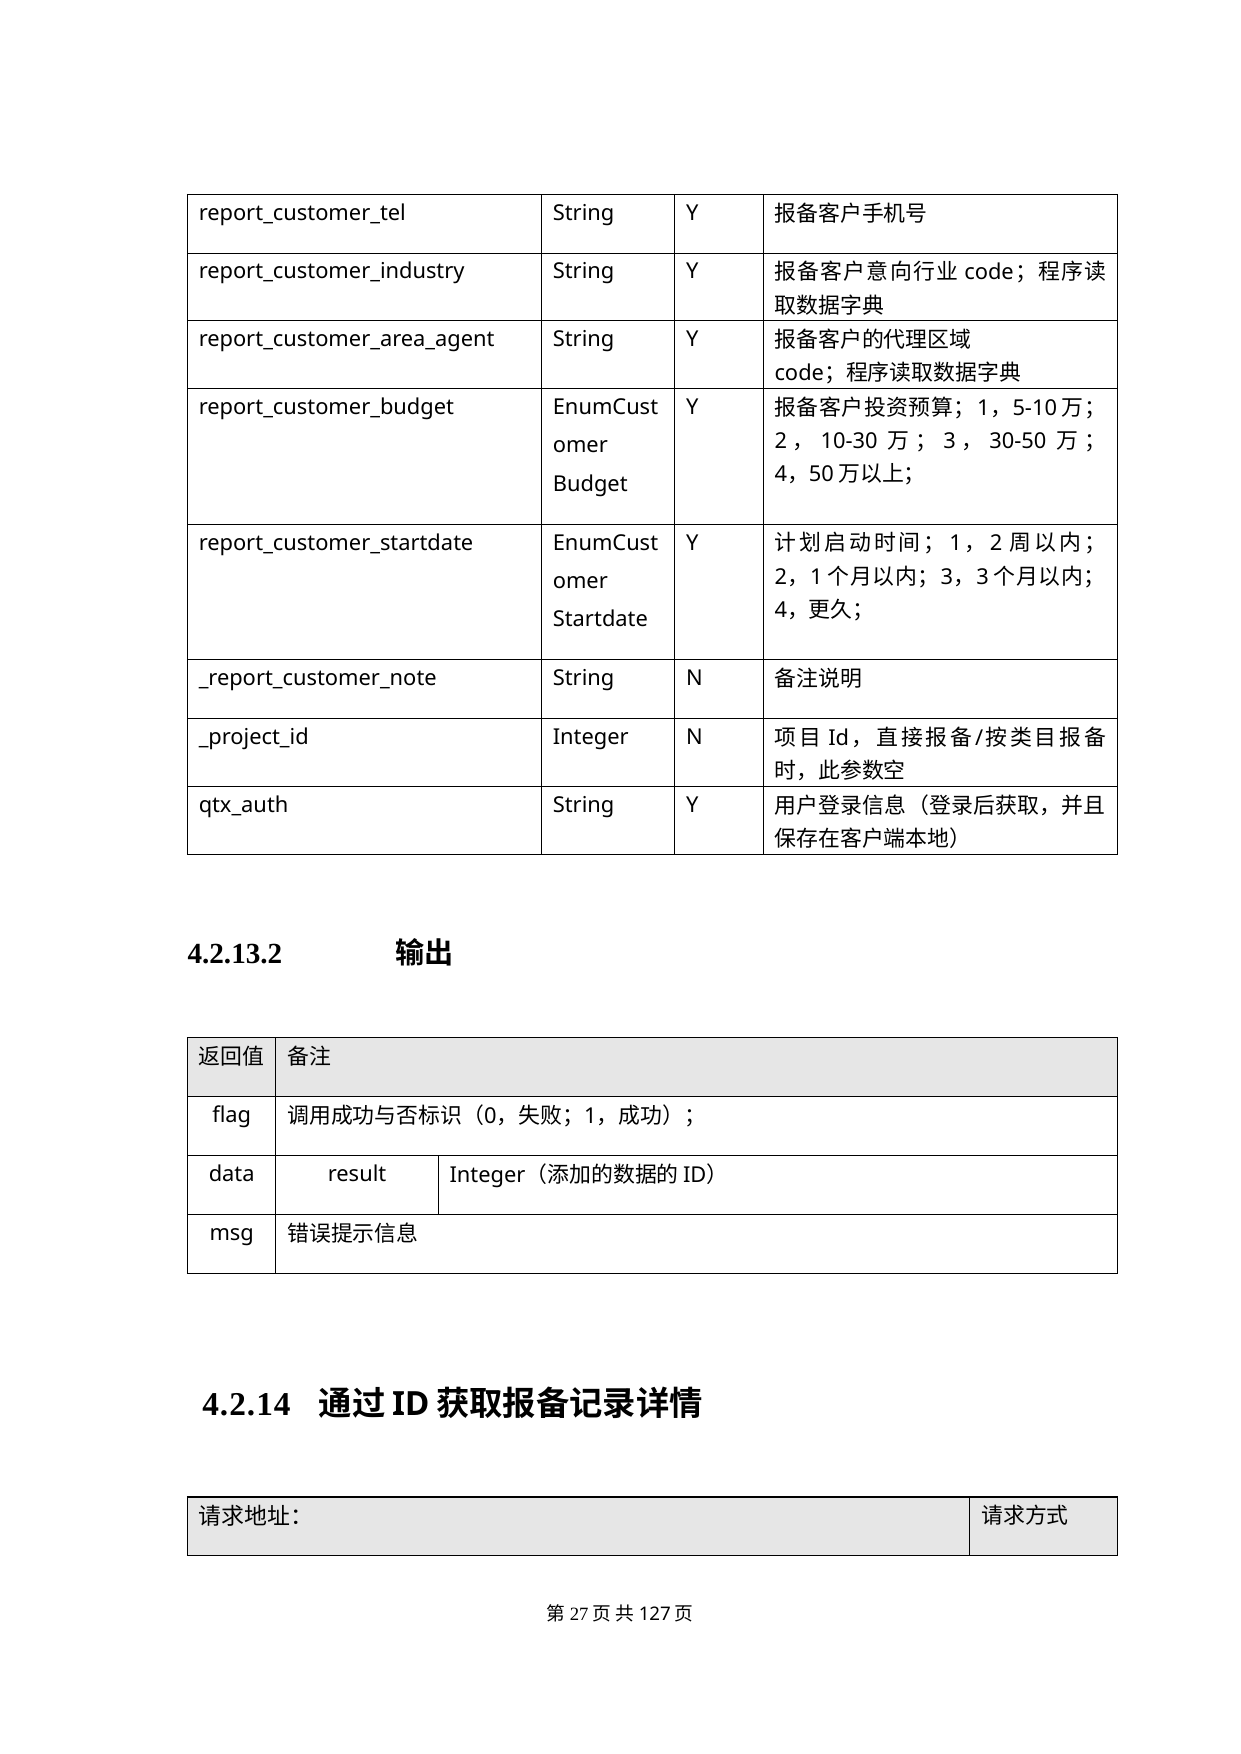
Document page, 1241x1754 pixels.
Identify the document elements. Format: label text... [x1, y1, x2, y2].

table_cell EnumCustomer Budget [542, 389, 674, 524]
table_cell result [276, 1156, 438, 1214]
table_cell report_customer_tel [188, 195, 541, 253]
table_cell String [542, 787, 674, 854]
table_cell Y [675, 389, 763, 524]
table_cell 报备客户投资预算；1，5-10万；2，10-30万；3，30-50万；4，50万以上； [764, 389, 1117, 524]
table_cell Y [675, 525, 763, 659]
table_cell String [542, 195, 674, 253]
table_cell String [542, 660, 674, 718]
table_header 返回值 [188, 1038, 275, 1096]
table_cell report_customer_area_agent [188, 321, 541, 388]
subtitle 输出 [187, 917, 1053, 984]
table_cell report_customer_industry [188, 254, 541, 320]
table_cell 报备客户的代理区域 code；程序读取数据字典 [764, 321, 1117, 388]
table_cell msg [188, 1215, 275, 1273]
table_header 请求地址： [188, 1498, 969, 1555]
table_cell 备注说明 [764, 660, 1117, 718]
table_cell Y [675, 787, 763, 854]
table_cell String [542, 321, 674, 388]
table_cell _project_id [188, 719, 541, 786]
table_cell report_customer_startdate [188, 525, 541, 659]
table_cell data [188, 1156, 275, 1214]
table_header 请求方式 [970, 1498, 1117, 1555]
table_cell 计划启动时间；1，2周以内；2，1个月以内；3，3个月以内；4，更久； [764, 525, 1117, 659]
subtitle 通过ID获取报备记录详情 [202, 1368, 1053, 1434]
table_cell String [542, 254, 674, 320]
table_cell N [675, 719, 763, 786]
table_cell 报备客户手机号 [764, 195, 1117, 253]
table_cell flag [188, 1097, 275, 1155]
table_cell N [675, 660, 763, 718]
table_cell 报备客户意向行业code；程序读取数据字典 [764, 254, 1117, 320]
table_cell 调用成功与否标识（0，失败；1，成功）； [276, 1097, 1117, 1155]
table_cell qtx_auth [188, 787, 541, 854]
table_cell Integer [542, 719, 674, 786]
table_cell Y [675, 321, 763, 388]
table_cell _report_customer_note [188, 660, 541, 718]
table_cell Integer（添加的数据的ID） [439, 1156, 1117, 1214]
table_cell 用户登录信息（登录后获取，并且保存在客户端本地） [764, 787, 1117, 854]
table_cell Y [675, 254, 763, 320]
table_cell EnumCustomer Startdate [542, 525, 674, 659]
table_cell Y [675, 195, 763, 253]
table_cell report_customer_budget [188, 389, 541, 524]
table_cell 错误提示信息 [276, 1215, 1117, 1273]
table_cell 项目Id，直接报备/按类目报备时，此参数空 [764, 719, 1117, 786]
table_header 备注 [276, 1038, 1117, 1096]
